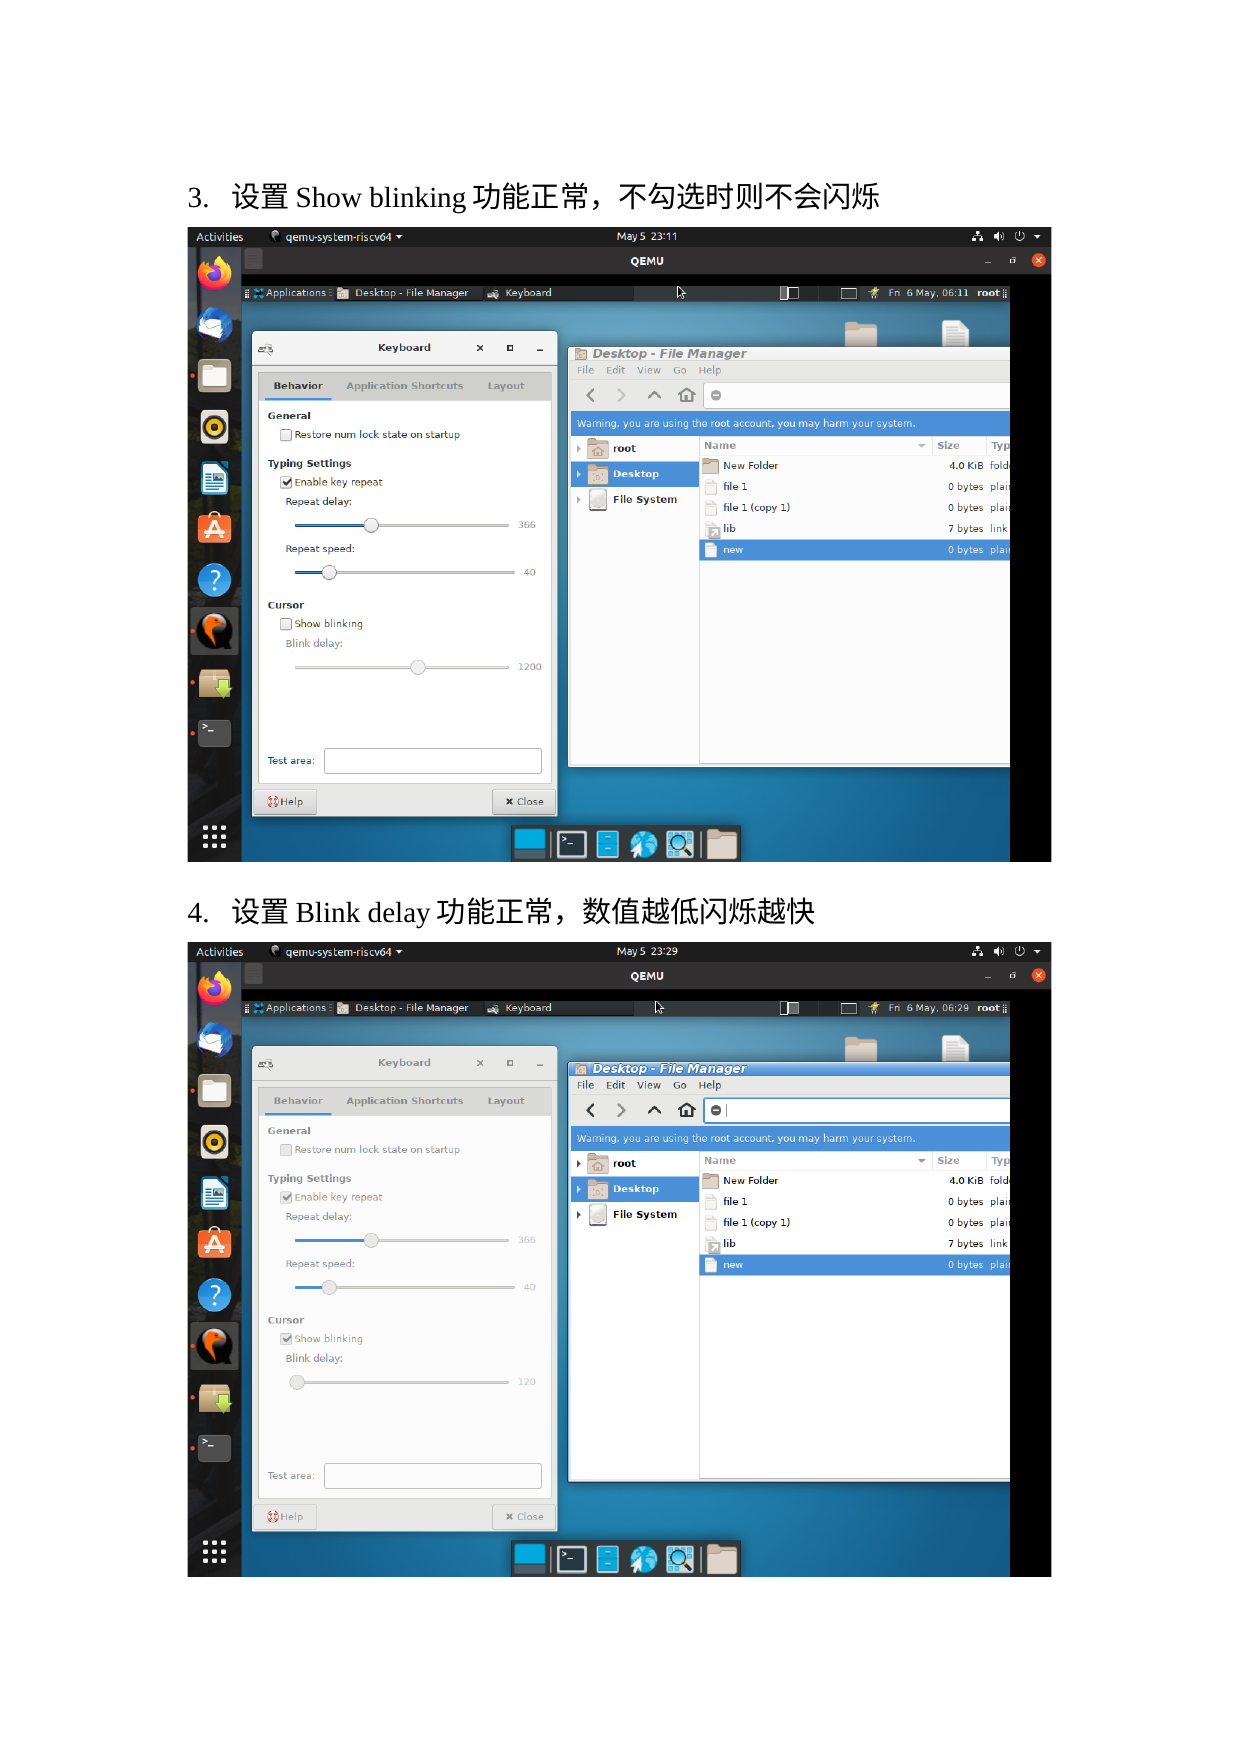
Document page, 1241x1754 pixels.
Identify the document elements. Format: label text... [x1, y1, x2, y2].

list 设置Show blinking功能正常，不勾选时则不会闪烁 [187, 162, 1053, 227]
picture [187, 942, 1052, 1577]
picture [187, 227, 1052, 862]
list 设置Blink delay功能正常，数值越低闪烁越快 [187, 877, 1053, 942]
